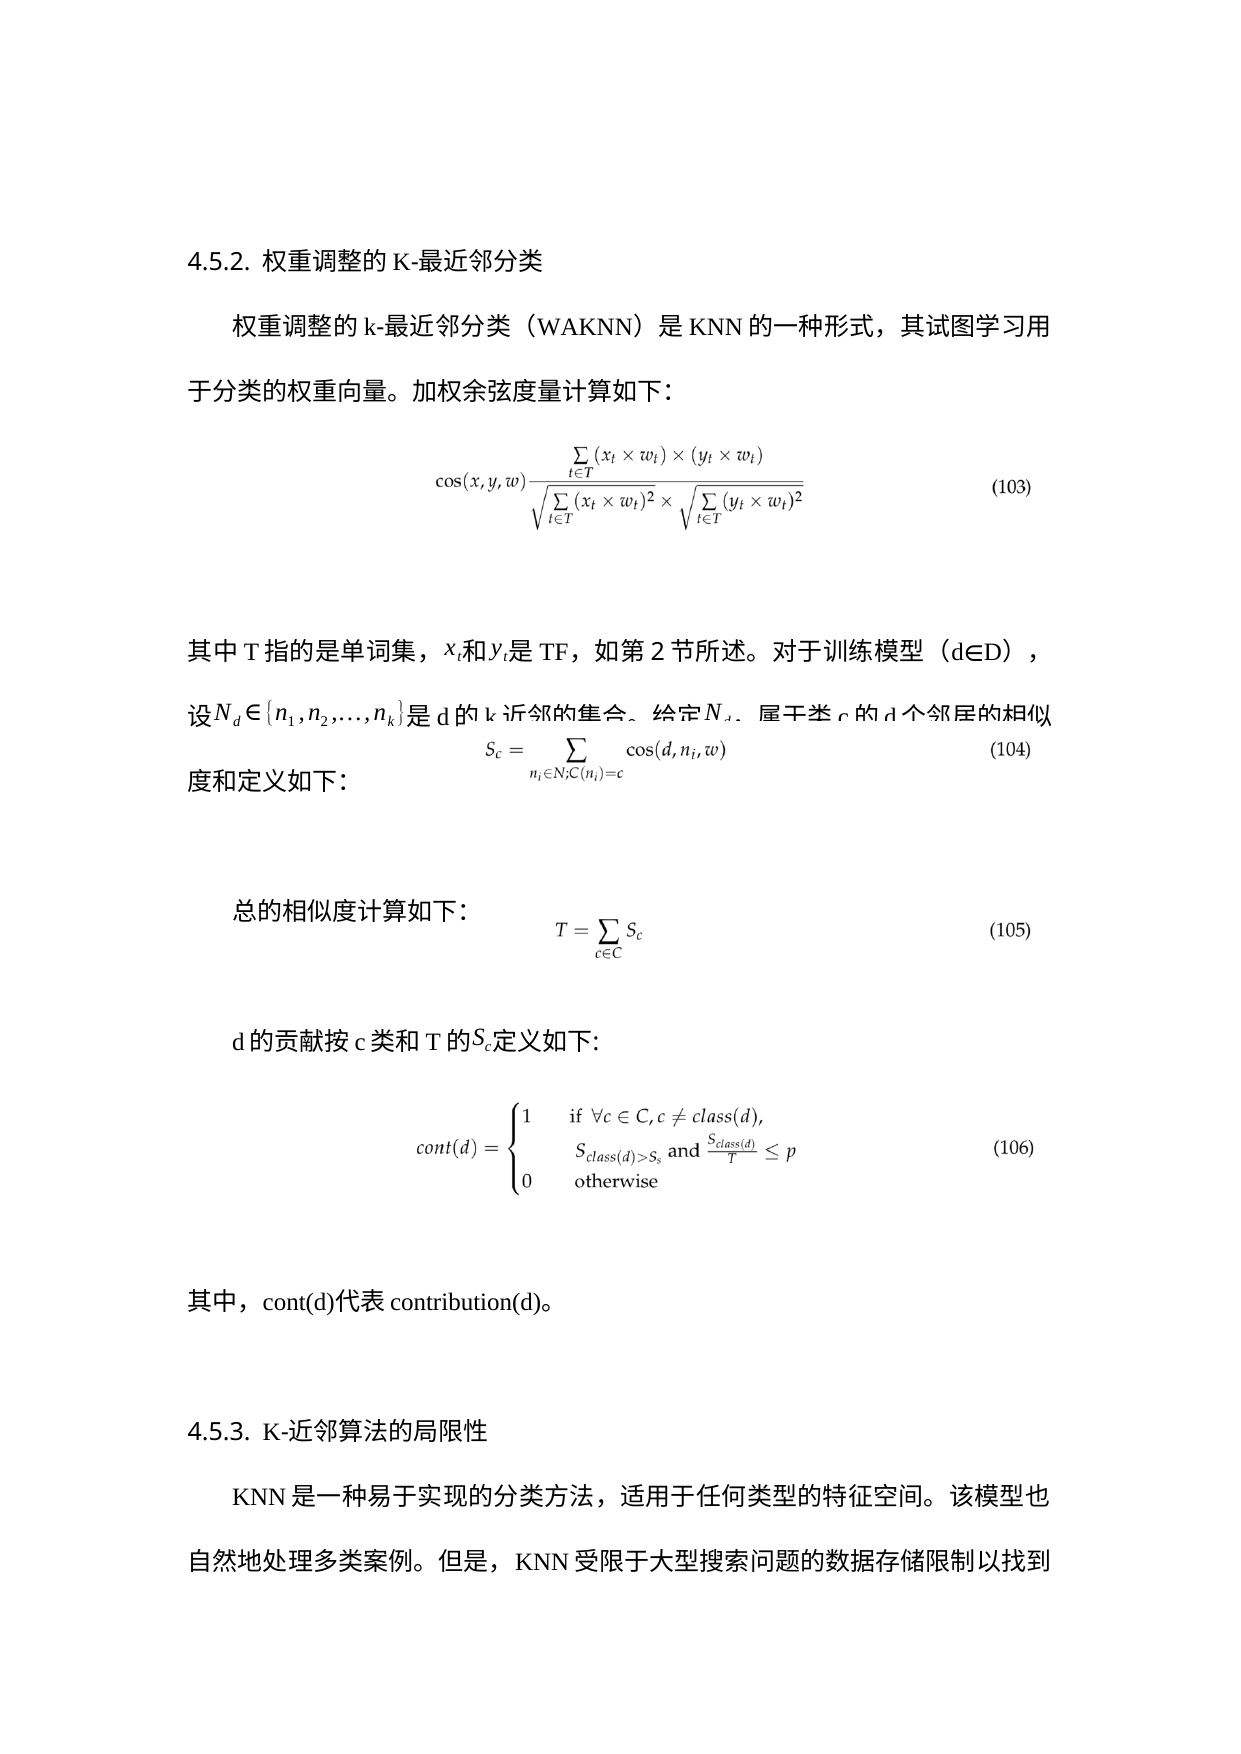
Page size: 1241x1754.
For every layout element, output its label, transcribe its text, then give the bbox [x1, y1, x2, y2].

text d的贡献按c类和T的定义如下: [187, 1007, 1053, 1072]
list 权重调整的K-最近邻分类 [187, 227, 1053, 292]
list K-近邻算法的局限性 [187, 1397, 1053, 1462]
picture [400, 1087, 1038, 1202]
picture [539, 900, 1037, 964]
picture [468, 721, 1038, 789]
text 其中，cont(d)代表contribution(d)。 [187, 1267, 1053, 1332]
text 其中T指的是单词集，和是TF，如第2节所述。对于训练模型（d∈D），设是d的k近邻的集合。给定，属于类c的d个邻居的相似度和定义如下： [187, 617, 1053, 812]
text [187, 1462, 1053, 1592]
text 总的相似度计算如下： [187, 877, 1053, 942]
picture [415, 422, 1038, 542]
text 权重调整的k-最近邻分类（WAKNN）是KNN的一种形式，其试图学习用于分类的权重向量。加权余弦度量计算如下： [187, 292, 1053, 422]
